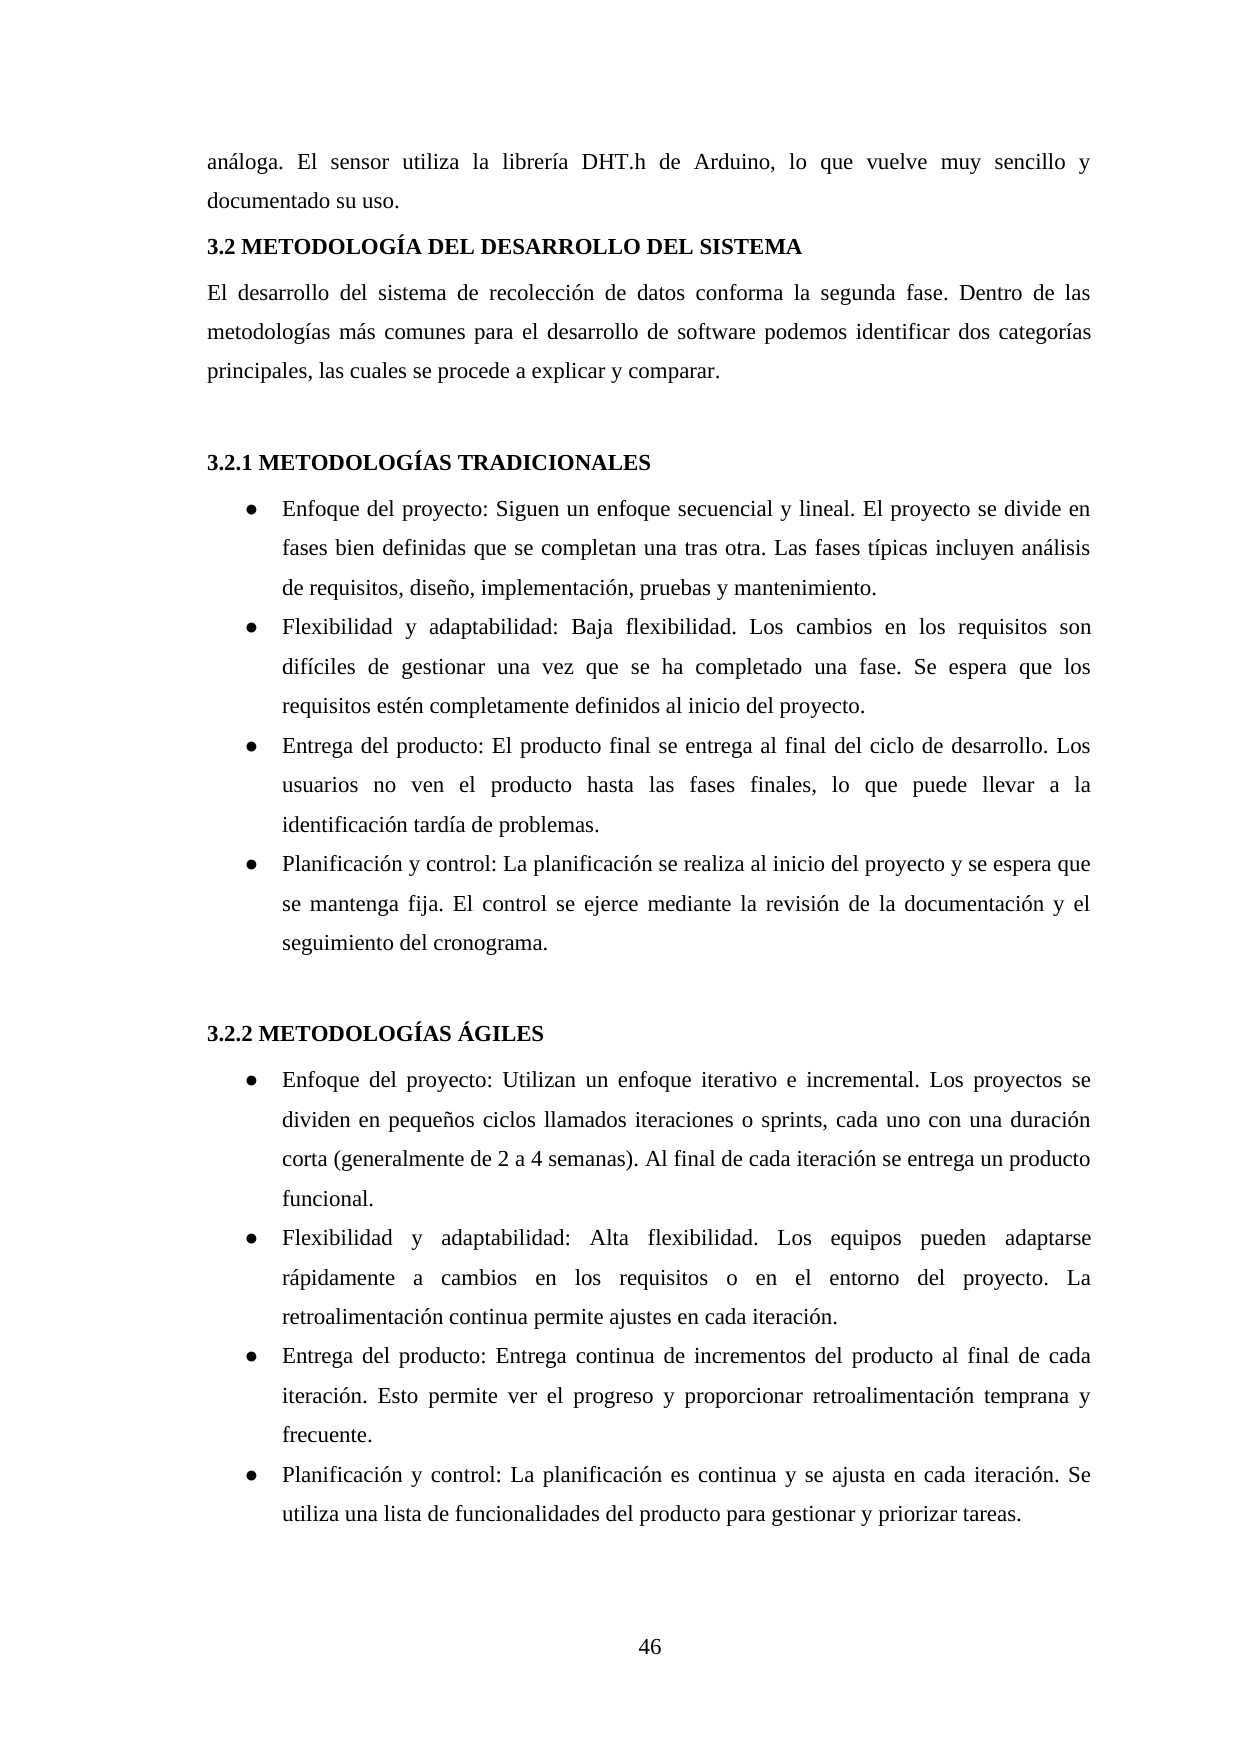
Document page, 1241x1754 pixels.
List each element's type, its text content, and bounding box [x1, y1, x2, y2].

text El desarrollo del sistema de recolección de datos conforma la segunda fase. Dentro de las metodologías más comunes para el desarrollo de software podemos identificar dos categorías principales, las cuales se procede a explicar y comparar. [207, 279, 1092, 384]
list Enfoque del proyecto: Utilizan un enfoque iterativo e incremental. Los proyectos se dividen en pequeños ciclos llamados iteraciones o sprints, cada uno con una duración corta (generalmente de 2 a 4 semanas). Al final de cada iteración se entrega un producto funcional. [244, 1066, 1092, 1211]
list Flexibilidad y adaptabilidad: Baja flexibilidad. Los cambios en los requisitos son difíciles de gestionar una vez que se ha completado una fase. Se espera que los requisitos estén completamente definidos al inicio del proyecto. [244, 613, 1092, 718]
list Flexibilidad y adaptabilidad: Alta flexibilidad. Los equipos pueden adaptarse rápidamente a cambios en los requisitos o en el entorno del proyecto. La retroalimentación continua permite ajustes en cada iteración. [244, 1224, 1092, 1329]
list Entrega del producto: Entrega continua de incrementos del producto al final de cada iteración. Esto permite ver el progreso y proporcionar retroalimentación temprana y frecuente. [244, 1343, 1092, 1448]
subtitle 3.2.1 METODOLOGÍAS TRADICIONALES [207, 449, 1092, 475]
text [207, 148, 1092, 213]
subtitle 3.2 METODOLOGÍA DEL DESARROLLO DEL SISTEMA [207, 233, 1092, 259]
list Planificación y control: La planificación se realiza al inicio del proyecto y se espera que se mantenga fija. El control se ejerce mediante la revisión de la documentación y el seguimiento del cronograma. [244, 850, 1092, 955]
list Enfoque del proyecto: Siguen un enfoque secuencial y lineal. El proyecto se divide en fases bien definidas que se completan una tras otra. Las fases típicas incluyen análisis de requisitos, diseño, implementación, pruebas y mantenimiento. [244, 495, 1092, 600]
subtitle 3.2.2 METODOLOGÍAS ÁGILES [207, 1021, 1092, 1047]
list Planificación y control: La planificación es continua y se ajusta en cada iteración. Se utiliza una lista de funcionalidades del producto para gestionar y priorizar tareas. [244, 1461, 1092, 1527]
list Entrega del producto: El producto final se entrega al final del ciclo de desarrollo. Los usuarios no ven el producto hasta las fases finales, lo que puede llevar a la identificación tardía de problemas. [244, 732, 1092, 837]
